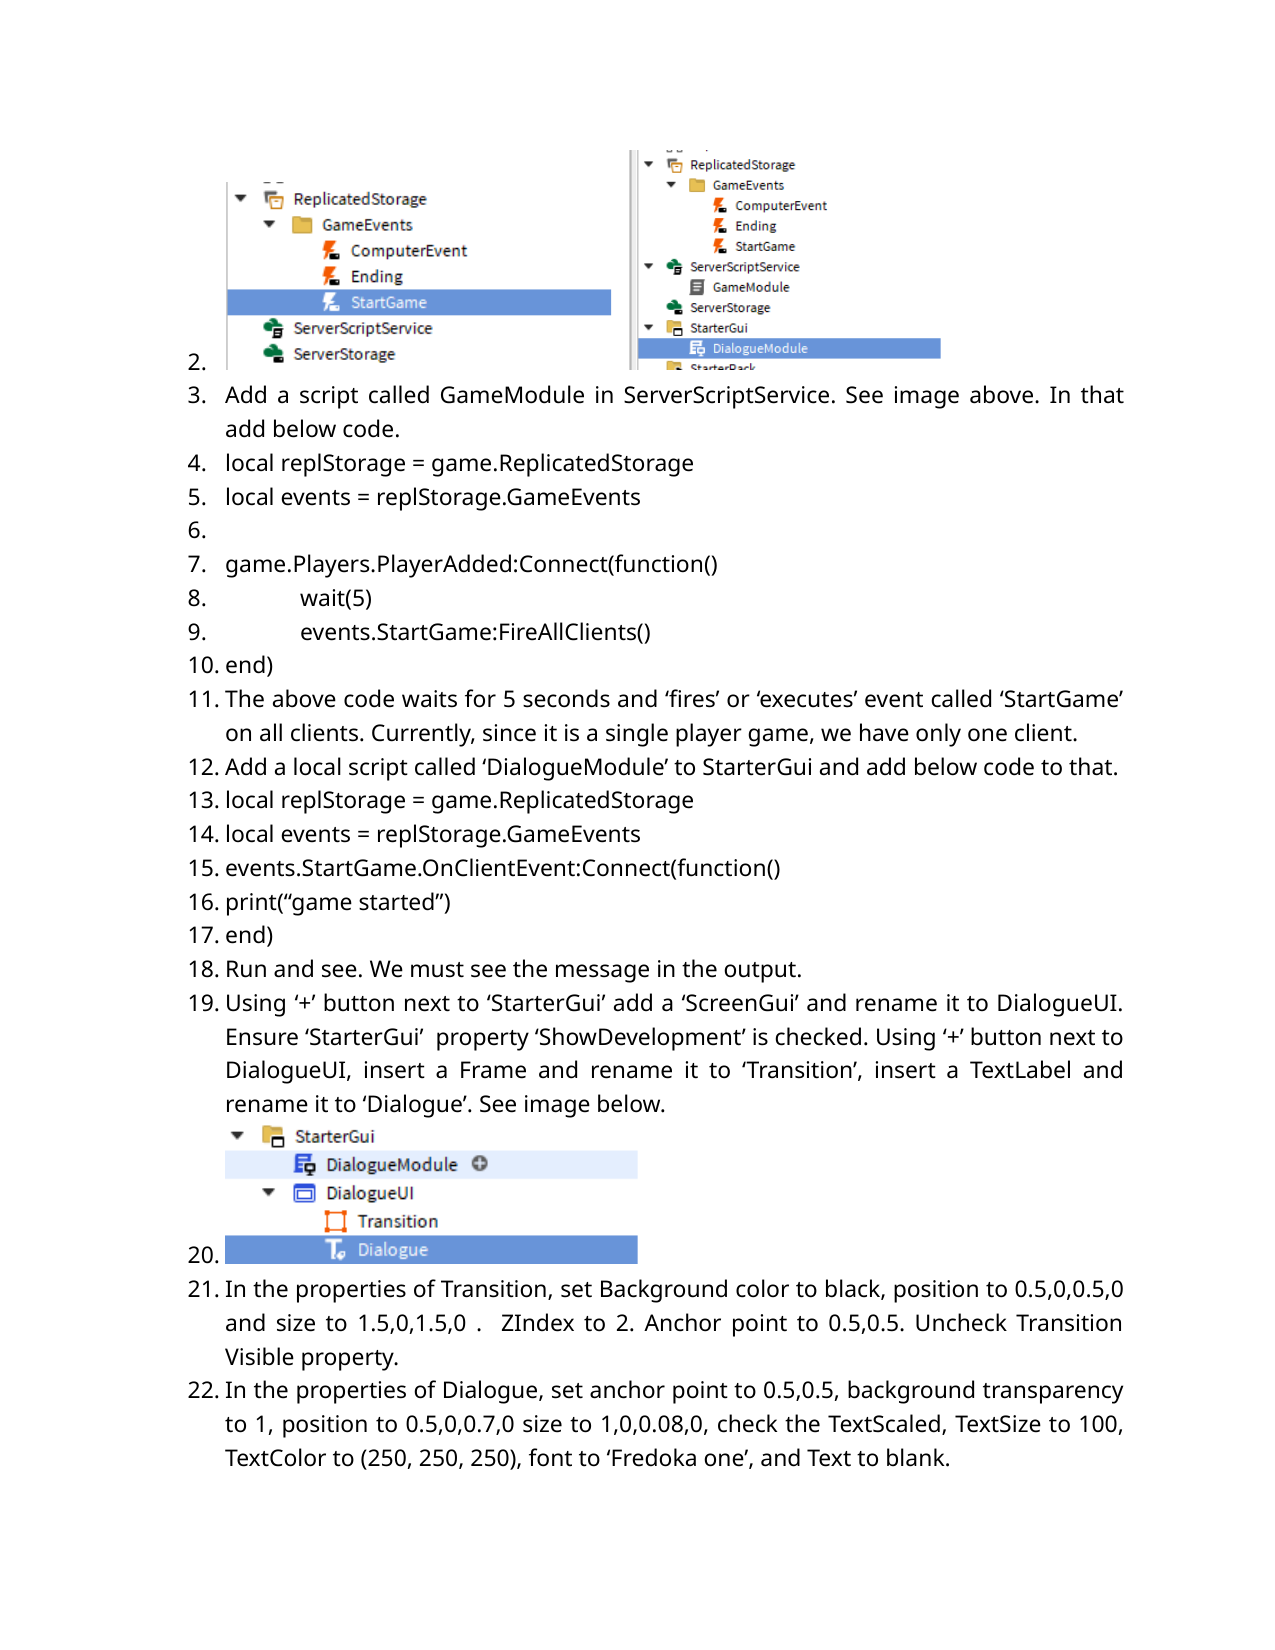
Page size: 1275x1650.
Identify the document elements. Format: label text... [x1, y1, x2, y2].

list wait(5) [187, 582, 1125, 613]
list local events = replStorage.GameEvents [187, 480, 1125, 512]
picture [225, 182, 612, 370]
list Add a script called GameModule in ServerScriptService. See image above. In that add below code. [187, 379, 1125, 444]
list print(“game started”) [187, 885, 1125, 917]
list local events = replStorage.GameEvents [187, 818, 1125, 849]
list local replStorage = game.ReplicatedStorage [187, 784, 1125, 815]
picture [617, 150, 941, 370]
list The above code waits for 5 seconds and ‘fires’ or ‘executes’ event called ‘StartGame’ on all clients. Currently, since it is a single player game, we have only one client. [187, 683, 1125, 748]
picture [225, 1121, 638, 1264]
list events.StartGame:FireAllClients() [187, 615, 1125, 647]
list end) [187, 649, 1125, 680]
list game.Players.PlayerAdded:Connect(function() [187, 548, 1125, 579]
list events.StartGame.OnClientEvent:Connect(function() [187, 852, 1125, 883]
list In the properties of Transition, set Background color to black, position to 0.5,0,0.5,0 and size to 1.5,0,1.5,0 . ZIndex to 2. Anchor point to 0.5,0.5. Uncheck Transition Visible property. [187, 1273, 1125, 1372]
list end) [187, 919, 1125, 950]
list Using ‘+’ button next to ‘StarterGui’ add a ‘ScreenGui’ and rename it to DialogueUI. Ensure ‘StarterGui’ property ‘ShowDevelopment’ is checked. Using ‘+’ button next to DialogueUI, insert a Frame and rename it to ‘Transition’, insert a TextLabel and rename it to ‘Dialogue’. See image below. [187, 987, 1125, 1119]
list local replStorage = game.ReplicatedStorage [187, 447, 1125, 478]
list In the properties of Dialogue, set anchor point to 0.5,0.5, background transparency to 1, position to 0.5,0,0.7,0 size to 1,0,0.08,0, check the TextScaled, TextSize to 100, TextColor to (250, 250, 250), font to ‘Fredoka one’, and Text to blank. [187, 1374, 1125, 1473]
list Run and see. We must see the message in the output. [187, 953, 1125, 984]
list Add a local script called ‘DialogueModule’ to StarterGui and add below code to that. [187, 750, 1125, 782]
